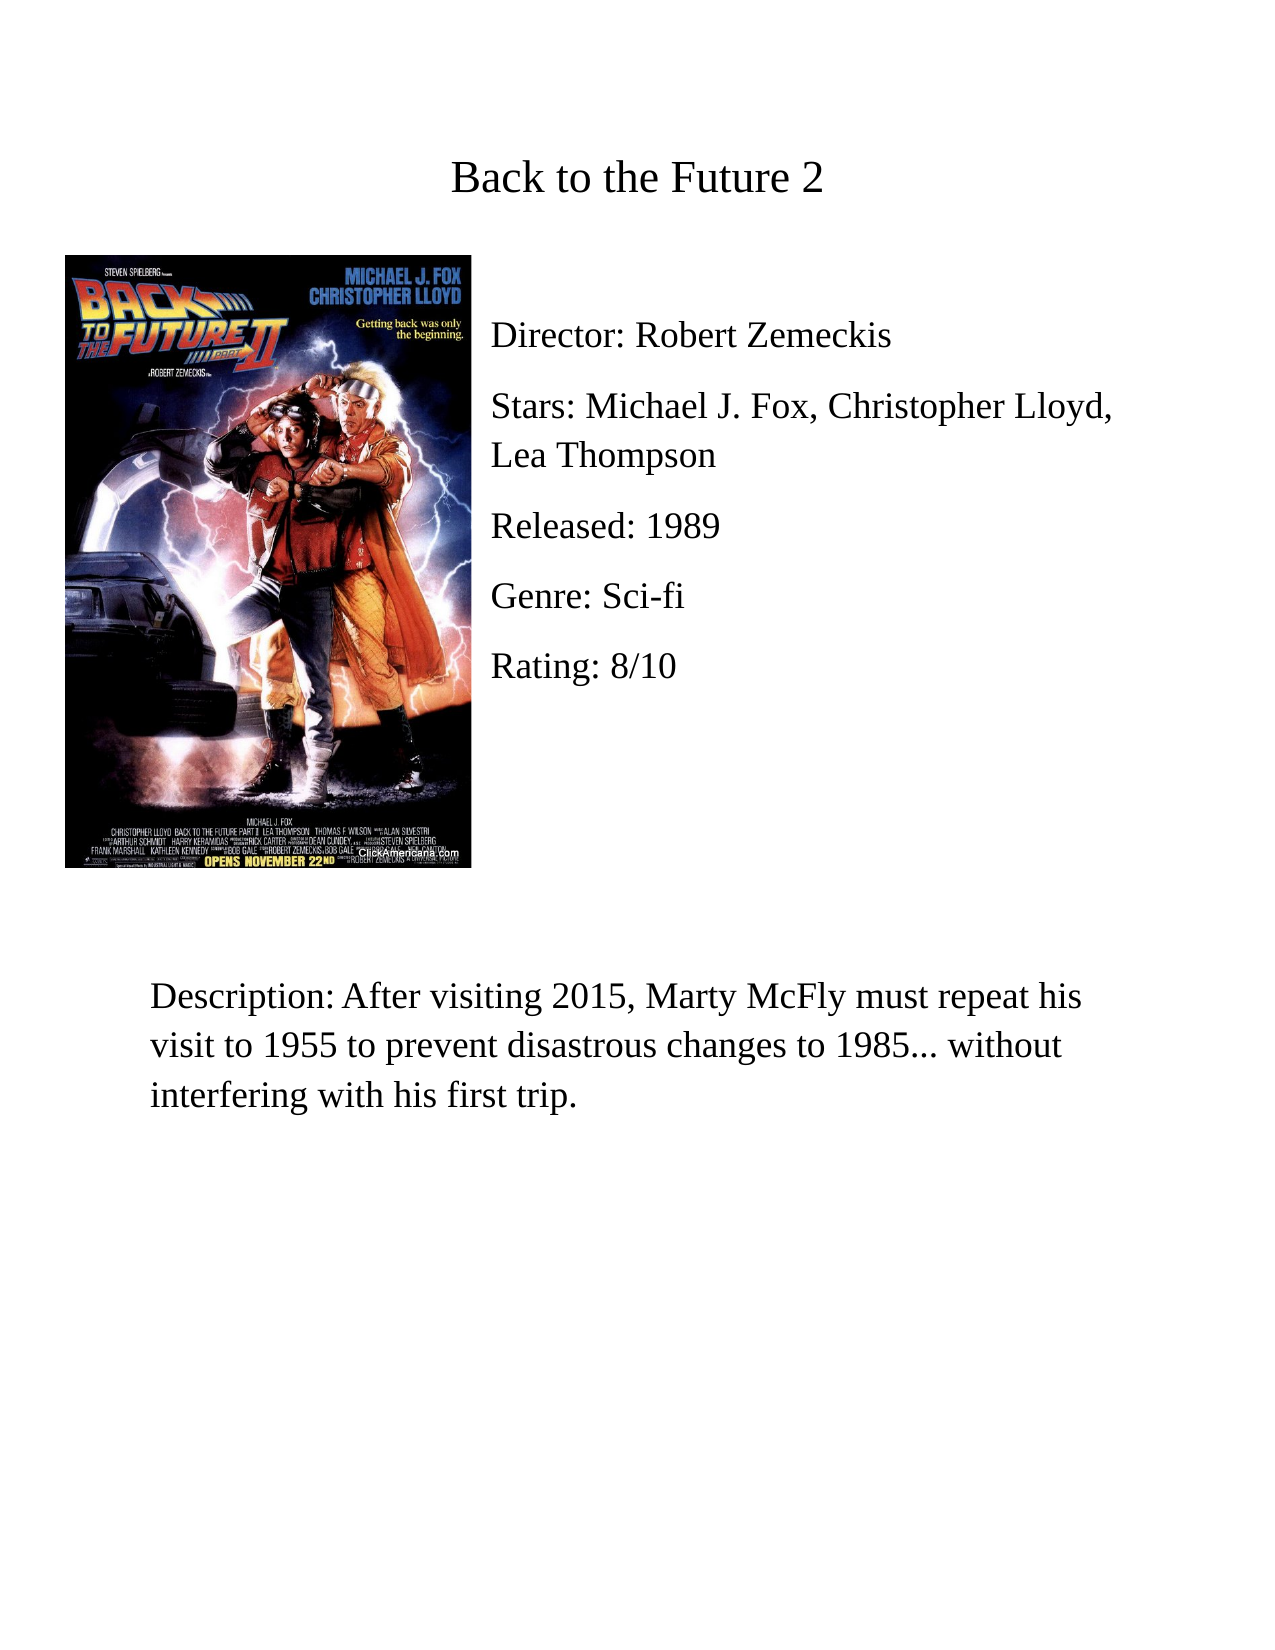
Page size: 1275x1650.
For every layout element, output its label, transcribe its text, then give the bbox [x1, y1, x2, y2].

text Back to the Future 2 [150, 150, 1125, 203]
text Rating: 8/10 [472, 644, 1125, 687]
text Released: 1989 [472, 503, 1125, 546]
picture [65, 255, 472, 868]
text Genre: Sci-fi [472, 573, 1125, 617]
text Director: Robert Zemeckis [472, 313, 1125, 356]
text Stars: Michael J. Fox, Christopher Lloyd, Lea Thompson [472, 383, 1125, 476]
text Description: After visiting 2015, Marty McFly must repeat his visit to 1955 to prevent disastrous changes to 1985... without interfering with his first trip. [150, 973, 1125, 1115]
